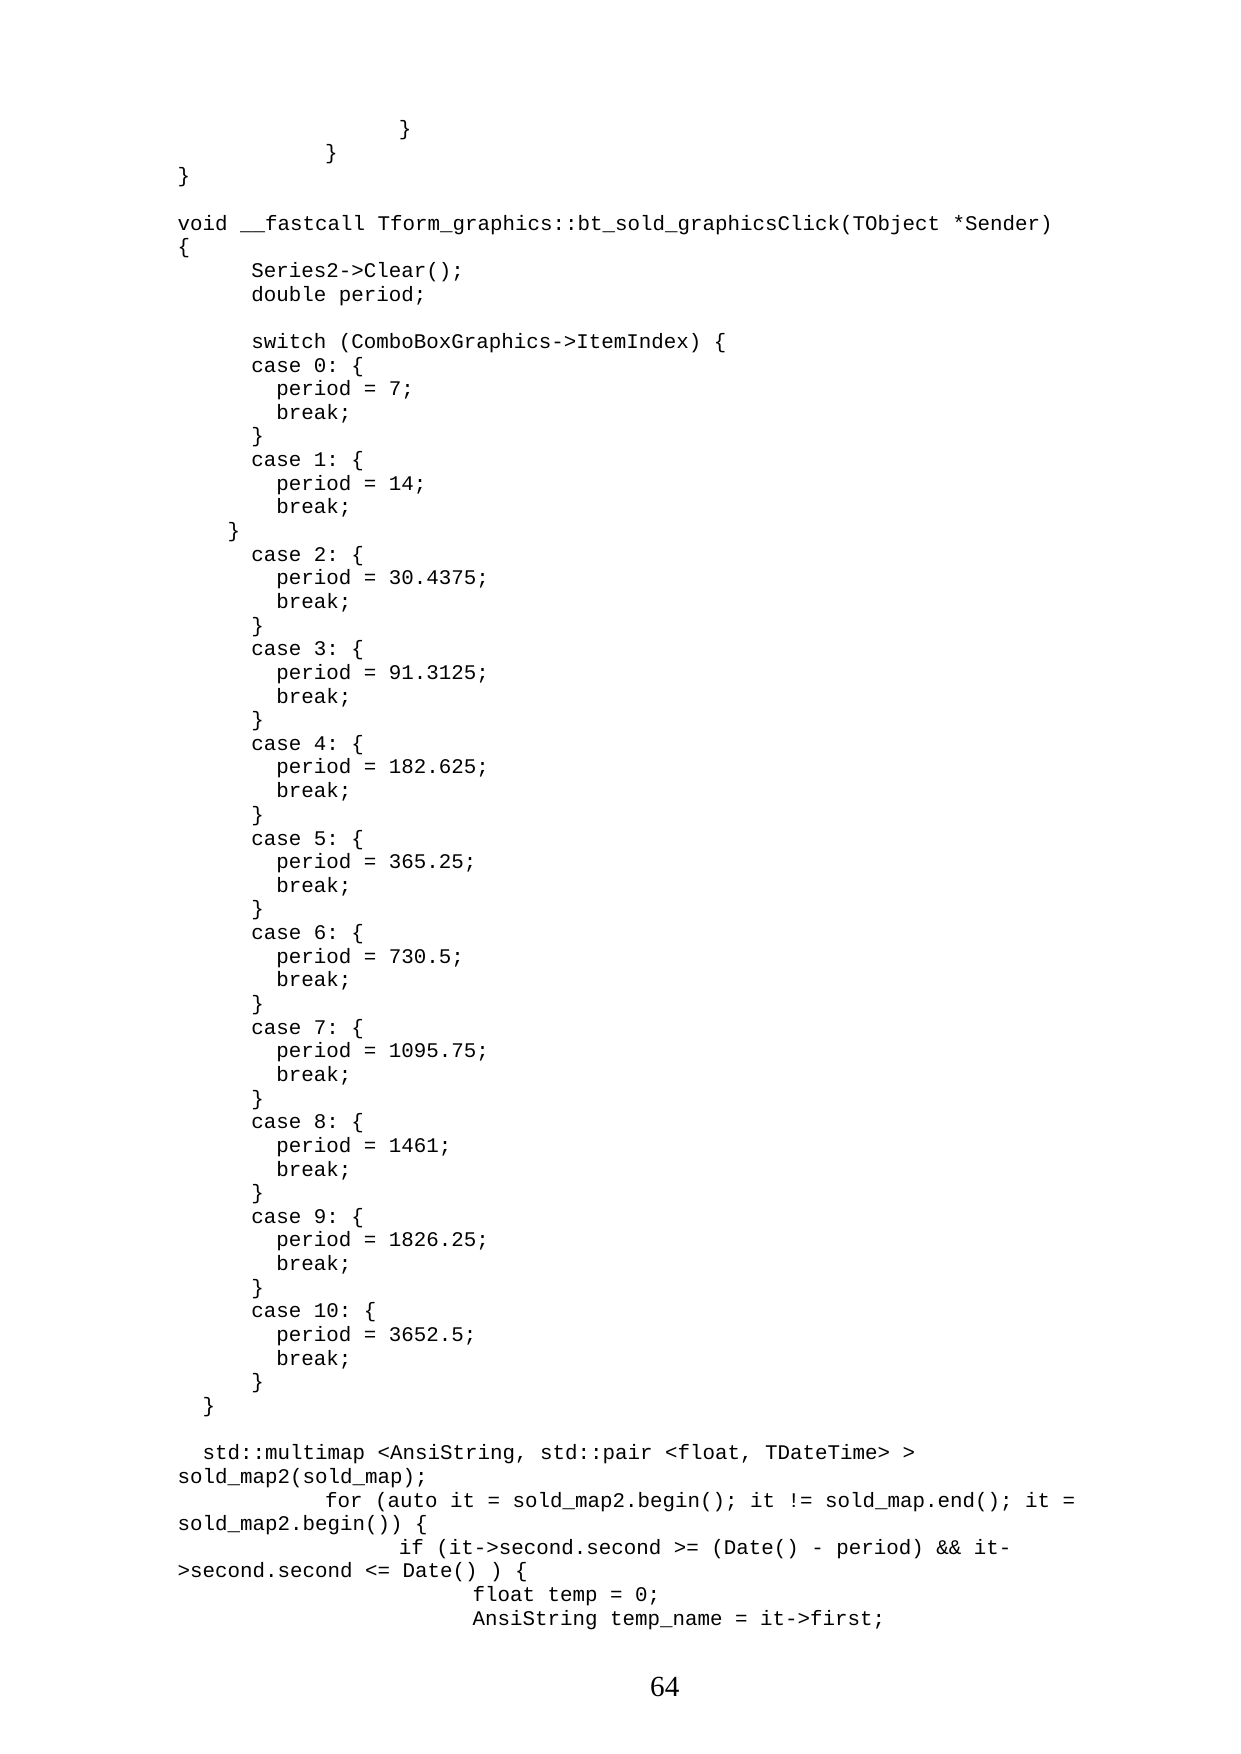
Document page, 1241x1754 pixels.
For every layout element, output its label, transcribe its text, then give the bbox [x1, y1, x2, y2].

text period = 1095.75; [177, 1040, 1152, 1064]
text float temp = 0; [177, 1584, 1152, 1608]
text { [177, 236, 1152, 260]
text } [177, 709, 1152, 733]
text case 9: { [177, 1206, 1152, 1229]
text if (it->second.second >= (Date() - period) && it->second.second <= Date() ) { [177, 1537, 1152, 1584]
text } [177, 898, 1152, 922]
text period = 365.25; [177, 851, 1152, 875]
text } [177, 1371, 1152, 1395]
text } [177, 426, 1152, 449]
text } [177, 1088, 1152, 1111]
text case 10: { [177, 1300, 1152, 1324]
text period = 1826.25; [177, 1229, 1152, 1253]
text case 0: { [177, 354, 1152, 378]
text } [177, 993, 1152, 1017]
text break; [177, 496, 1152, 520]
text period = 91.3125; [177, 662, 1152, 686]
text } [177, 520, 1152, 544]
text std::multimap <AnsiString, std::pair <float, TDateTime> > sold_map2(sold_map); [177, 1442, 1152, 1489]
text break; [177, 1158, 1152, 1182]
text period = 7; [177, 378, 1152, 402]
text } [177, 615, 1152, 638]
text } [177, 1395, 1152, 1419]
text period = 14; [177, 473, 1152, 496]
text break; [177, 402, 1152, 426]
text case 3: { [177, 638, 1152, 662]
text } [177, 118, 1152, 142]
text } [177, 165, 1152, 189]
text break; [177, 686, 1152, 709]
text void __fastcall Tform_graphics::bt_sold_graphicsClick(TObject *Sender) [177, 213, 1152, 236]
text for (auto it = sold_map2.begin(); it != sold_map.end(); it = sold_map2.begin()) { [177, 1489, 1152, 1537]
text period = 1461; [177, 1135, 1152, 1158]
text break; [177, 1348, 1152, 1371]
text period = 730.5; [177, 946, 1152, 969]
text period = 182.625; [177, 757, 1152, 780]
text break; [177, 1064, 1152, 1088]
text case 6: { [177, 922, 1152, 946]
text case 5: { [177, 827, 1152, 851]
text break; [177, 969, 1152, 993]
text case 8: { [177, 1111, 1152, 1135]
text AnsiString temp_name = it->first; [177, 1608, 1152, 1631]
text case 4: { [177, 733, 1152, 757]
text break; [177, 591, 1152, 615]
text break; [177, 1253, 1152, 1277]
text switch (ComboBoxGraphics->ItemIndex) { [177, 331, 1152, 354]
text } [177, 1182, 1152, 1206]
text break; [177, 780, 1152, 804]
text break; [177, 875, 1152, 898]
text } [177, 142, 1152, 165]
text double period; [177, 284, 1152, 307]
text case 2: { [177, 544, 1152, 567]
text } [177, 1277, 1152, 1300]
text case 7: { [177, 1017, 1152, 1040]
text period = 3652.5; [177, 1324, 1152, 1348]
text period = 30.4375; [177, 567, 1152, 591]
text Series2->Clear(); [177, 260, 1152, 284]
text } [177, 804, 1152, 827]
text case 1: { [177, 449, 1152, 473]
